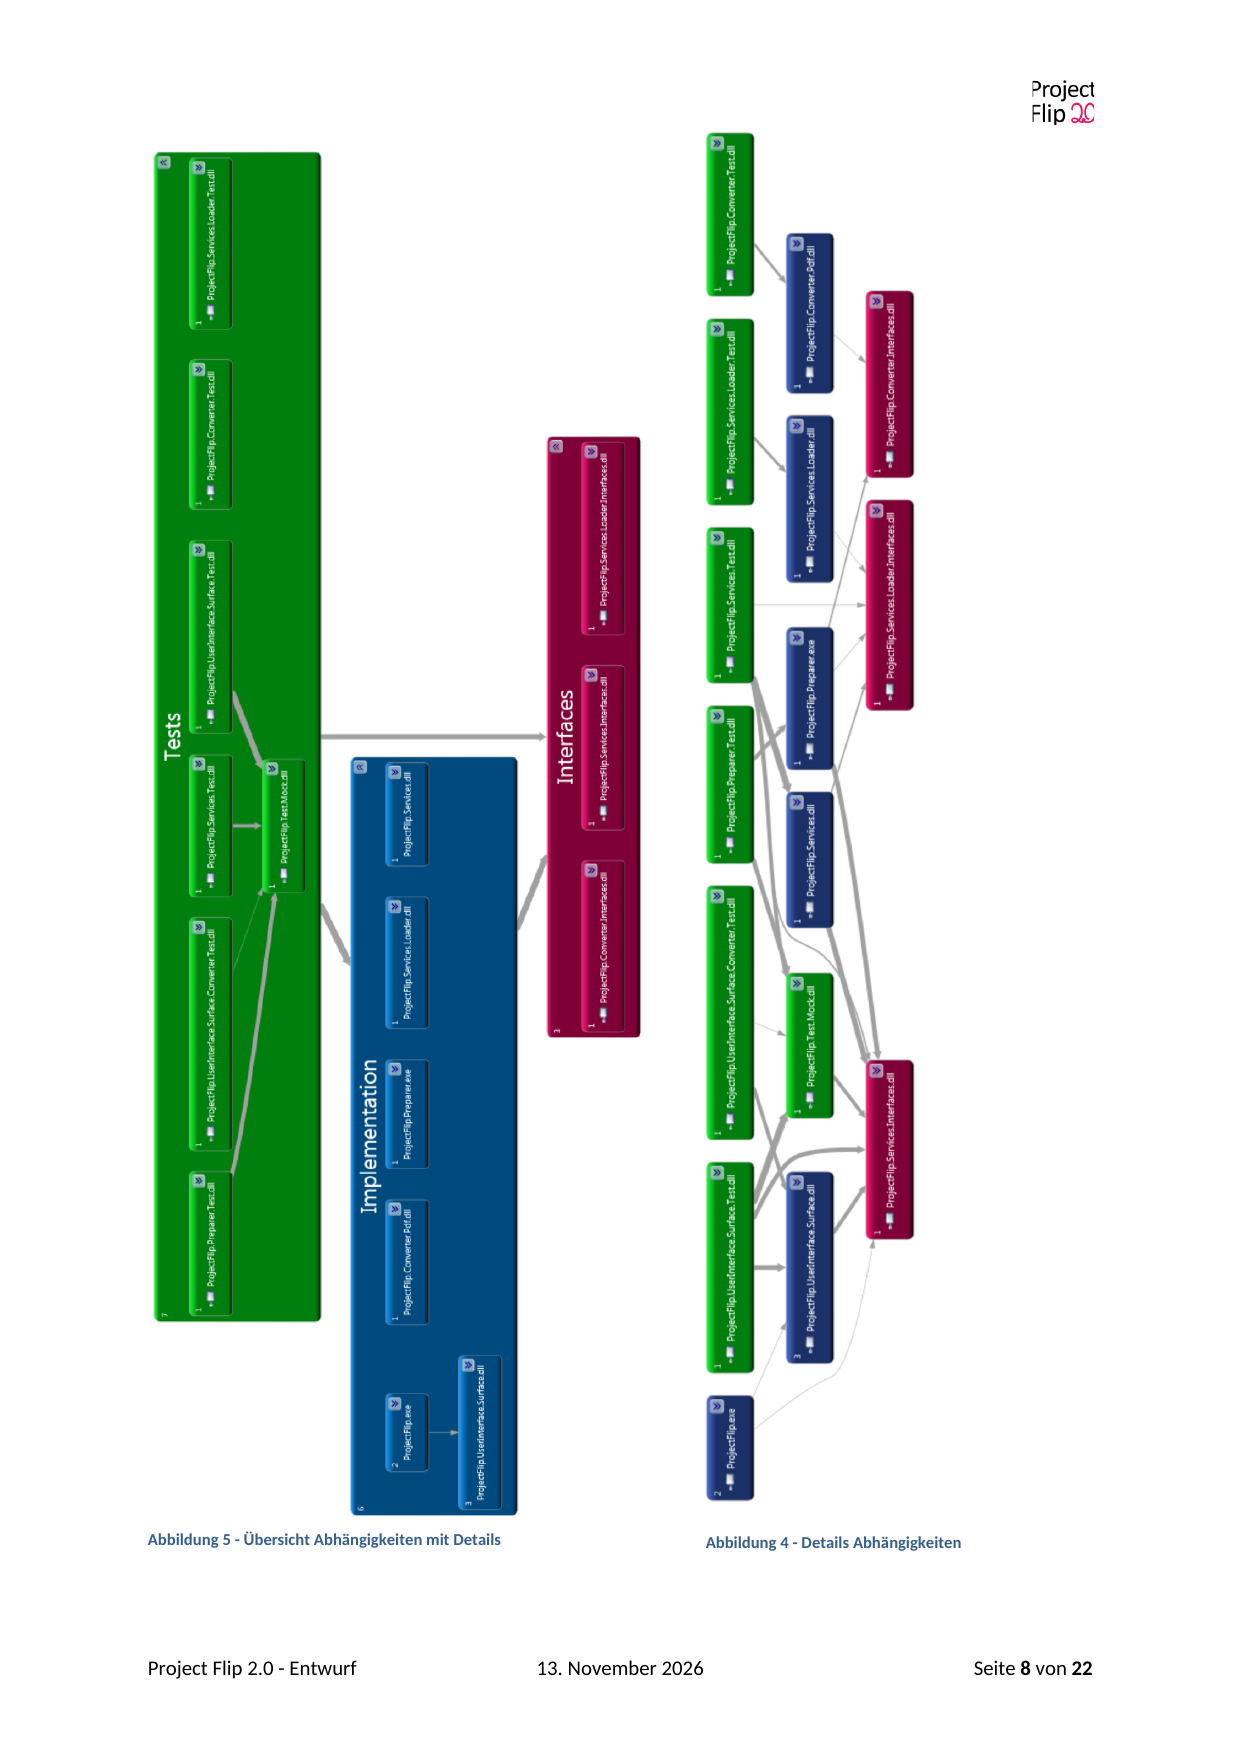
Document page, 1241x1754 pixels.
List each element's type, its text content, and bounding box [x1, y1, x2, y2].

picture [1081, 79, 1097, 124]
text Abbildung 5 - Übersicht Abhängigkeiten mit Details [148, 1529, 1093, 1549]
picture [149, 149, 644, 1519]
picture [701, 129, 918, 1505]
